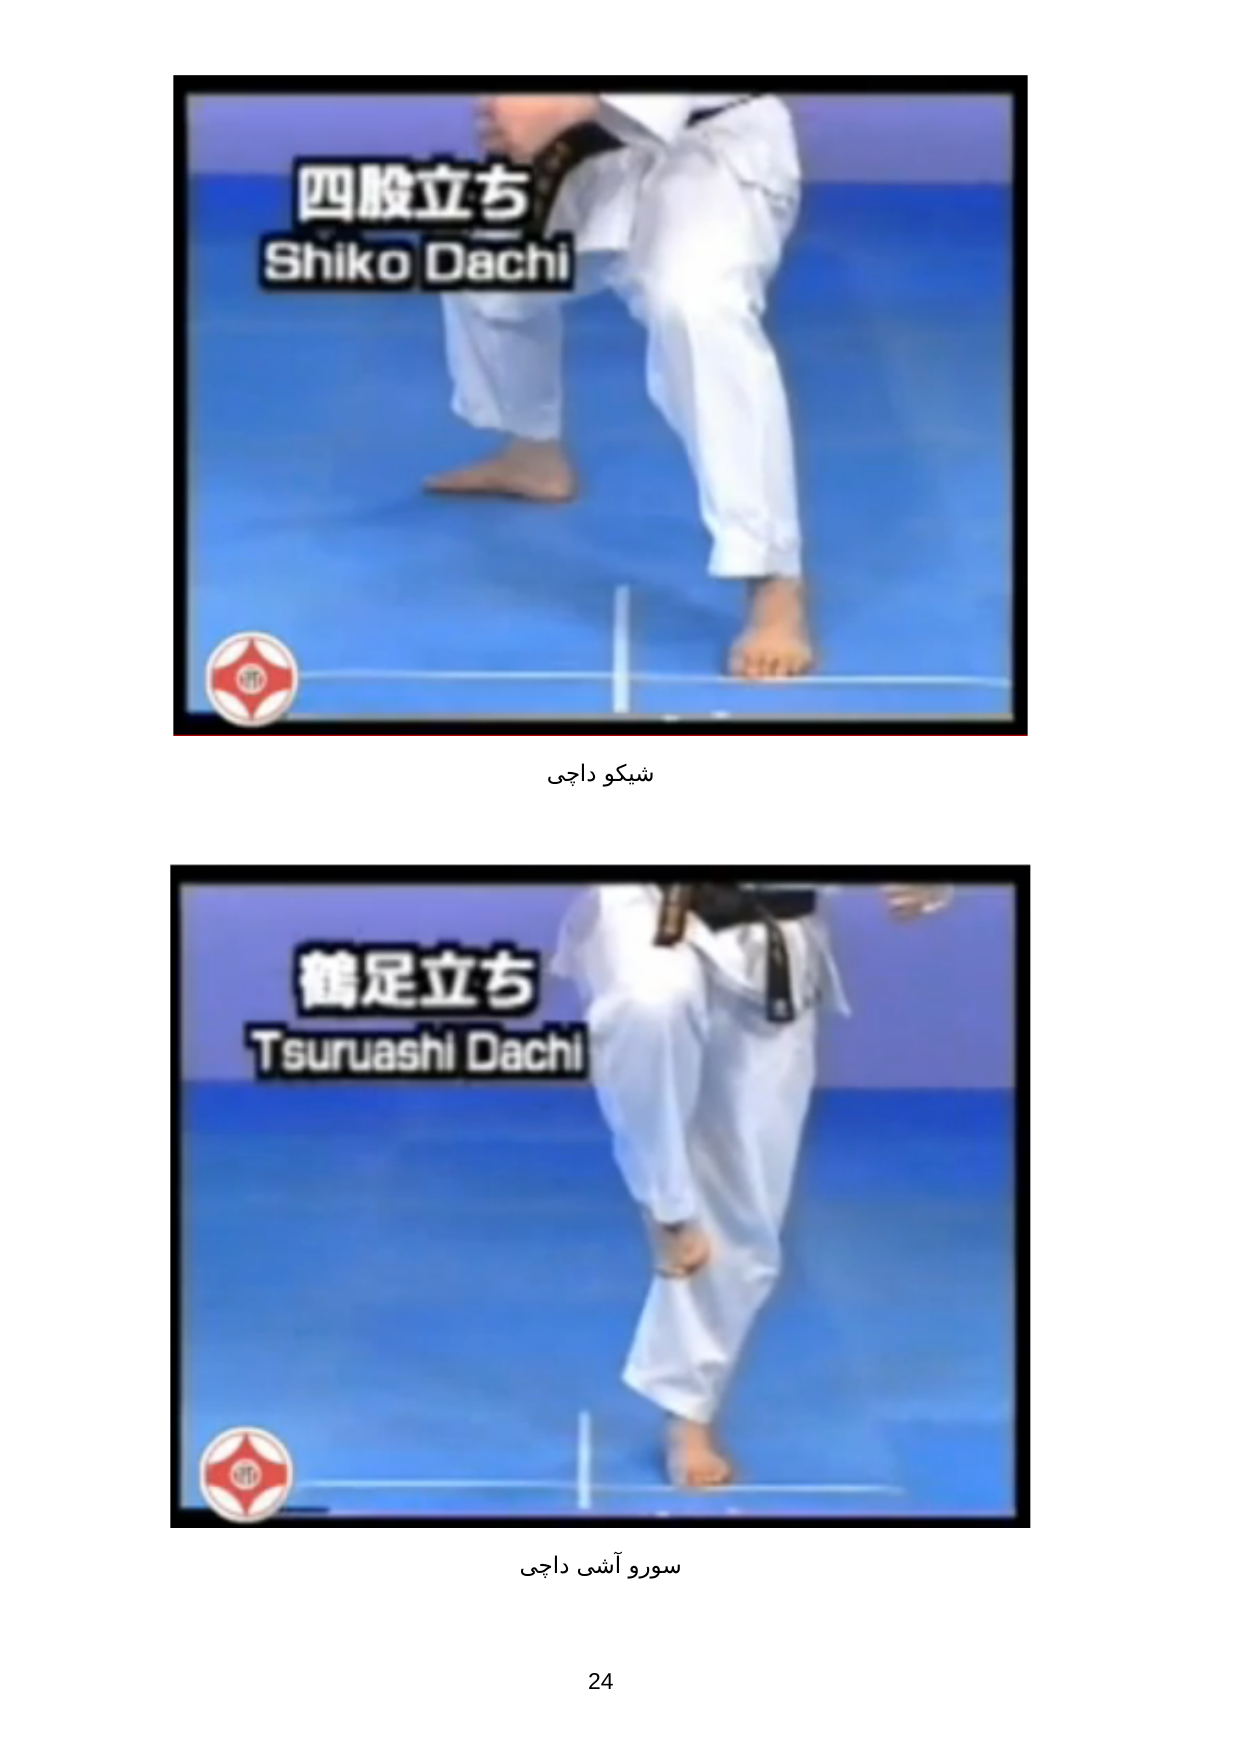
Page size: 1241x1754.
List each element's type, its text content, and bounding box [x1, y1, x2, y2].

text شیکو داچی [66, 760, 1135, 787]
text سورو آشی داچی [66, 1552, 1135, 1579]
picture [170, 864, 1031, 1528]
picture [173, 75, 1028, 736]
